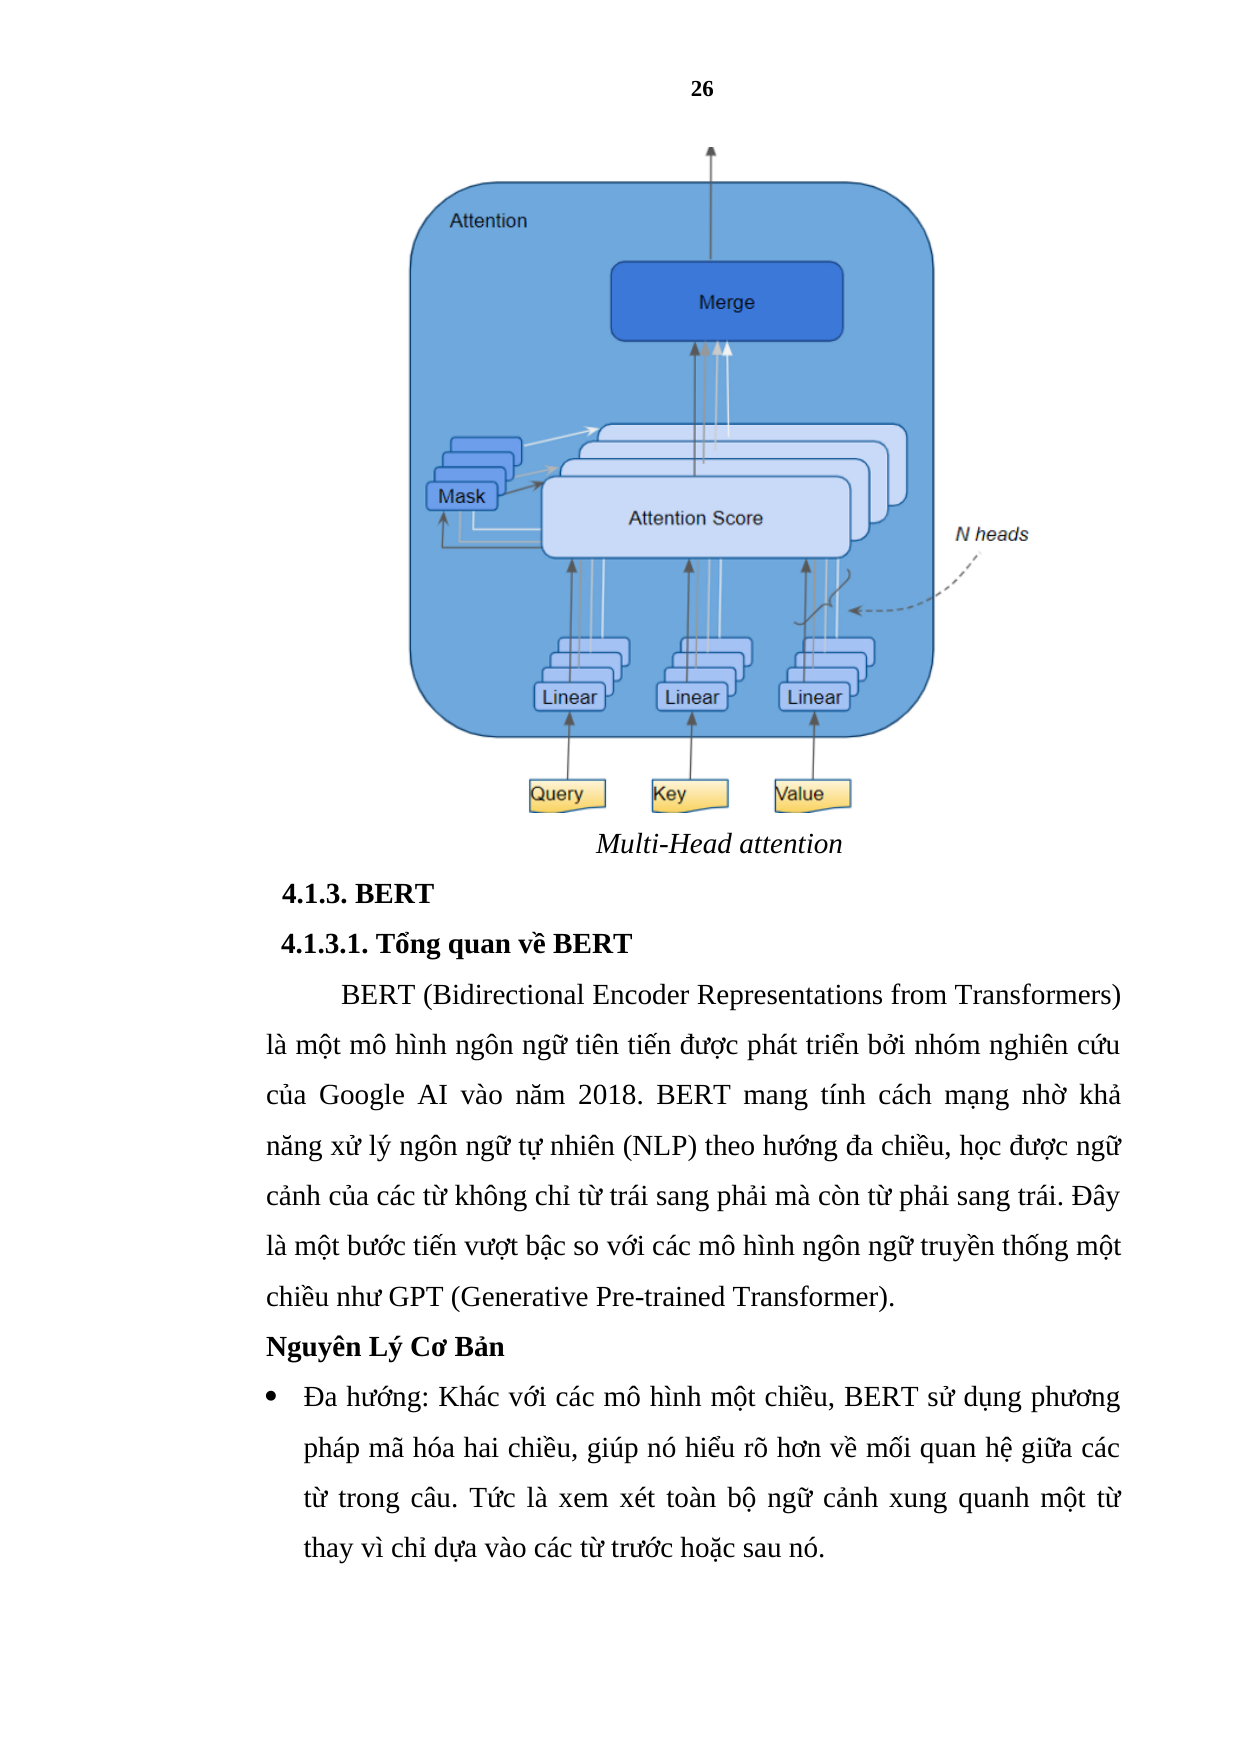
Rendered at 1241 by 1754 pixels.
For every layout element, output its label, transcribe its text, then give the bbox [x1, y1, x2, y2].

picture [319, 147, 1146, 813]
subtitle BERT [282, 876, 1122, 910]
subtitle Tổng quan về BERT [281, 926, 1122, 960]
text BERT (Bidirectional Encoder Representations from Transformers) là một mô hình ngôn ngữ tiên tiến được phát triển bởi nhóm nghiên cứu của Google AI vào năm 2018. BERT mang tính cách mạng nhờ khả năng xử lý ngôn ngữ tự nhiên (NLP) theo hướng đa chiều, học được ngữ cảnh của các từ không chỉ từ trái sang phải mà còn từ phải sang trái. Đây là một bước tiến vượt bậc so với các mô hình ngôn ngữ truyền thống một chiều như GPT (Generative Pre-trained Transformer). [266, 977, 1122, 1312]
list Multi-Head attention [319, 826, 1122, 859]
list Đa hướng: Khác với các mô hình một chiều, BERT sử dụng phương pháp mã hóa hai chiều, giúp nó hiểu rõ hơn về mối quan hệ giữa các từ trong câu. Tức là xem xét toàn bộ ngữ cảnh xung quanh một từ thay vì chỉ dựa vào các từ trước hoặc sau nó. [266, 1379, 1122, 1564]
text Nguyên Lý Cơ Bản [266, 1329, 1122, 1362]
